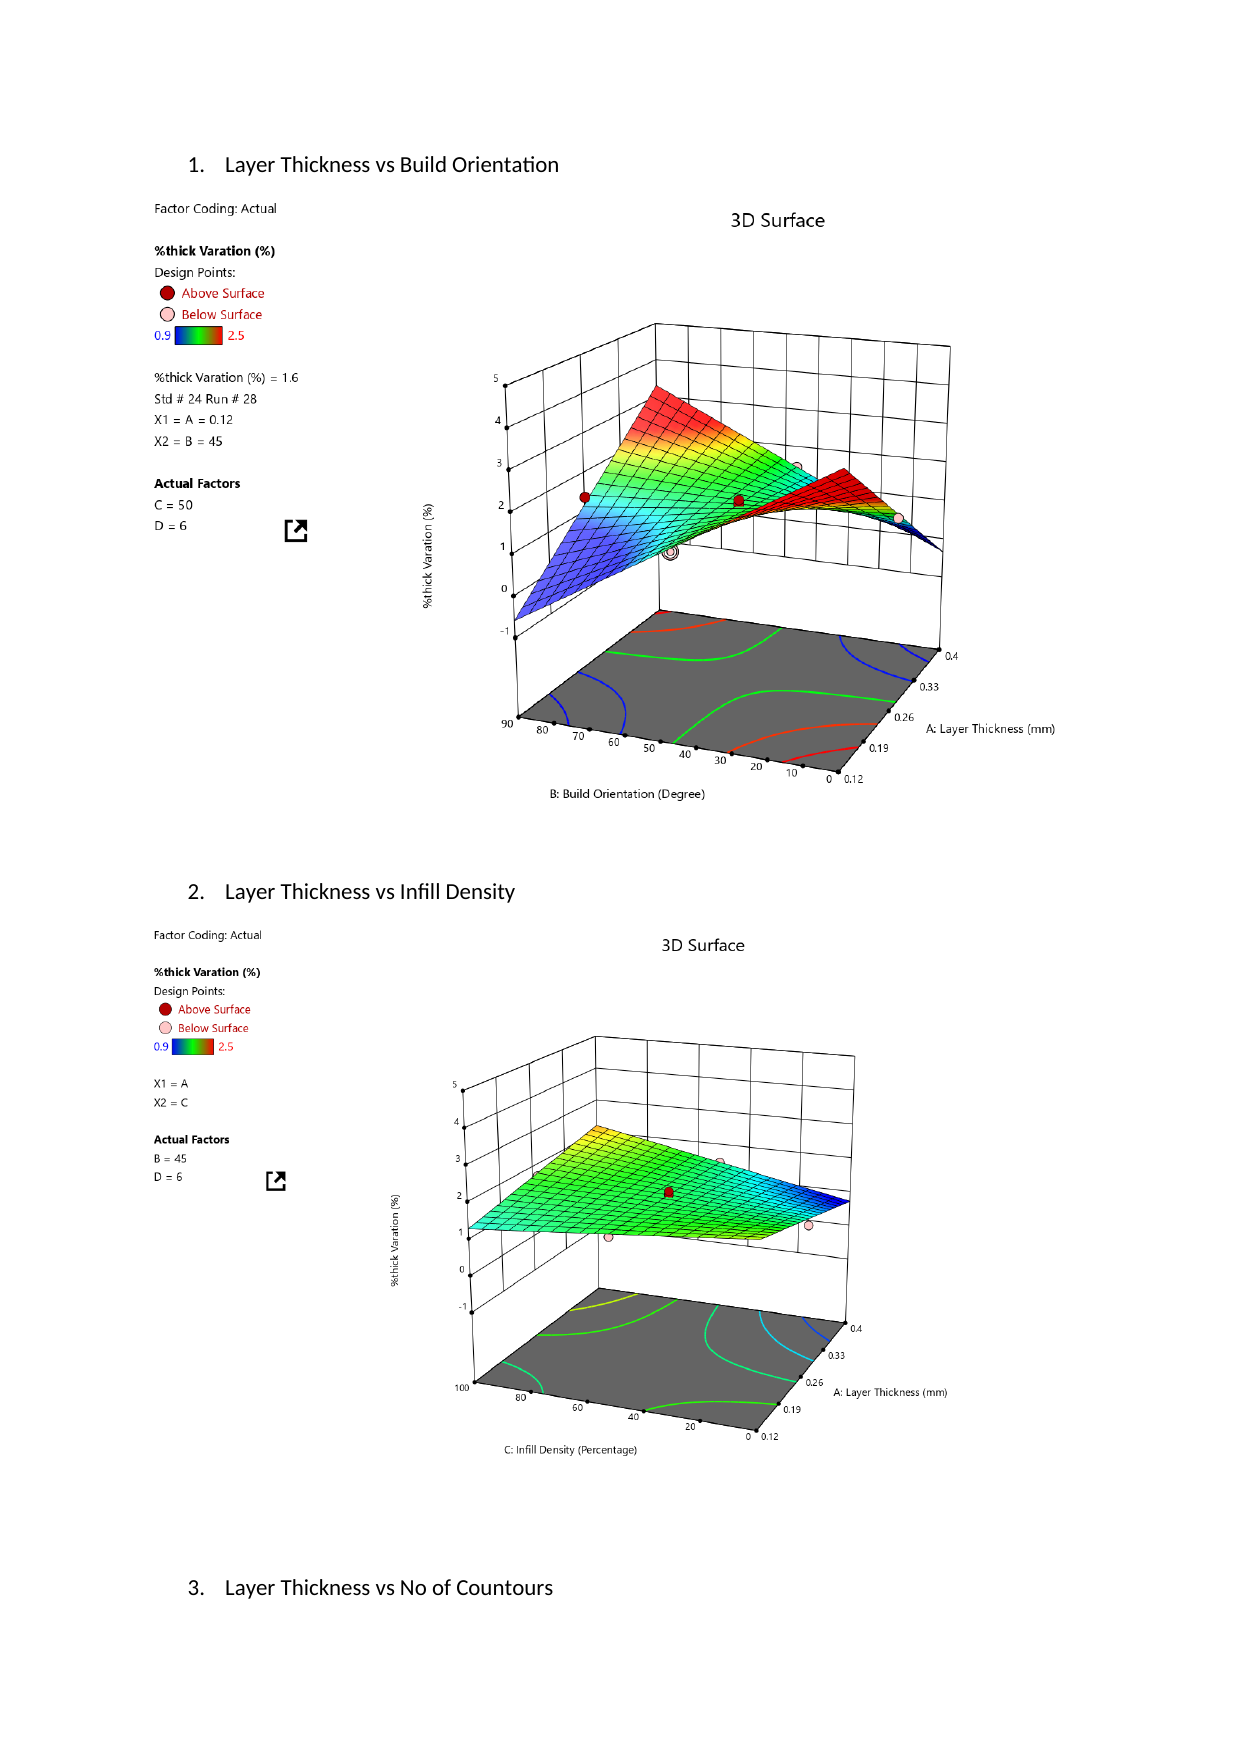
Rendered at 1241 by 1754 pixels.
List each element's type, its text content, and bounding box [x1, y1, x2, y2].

list Layer Thickness vs No of Countours [187, 1573, 1090, 1601]
list Layer Thickness vs Build Orientation [187, 150, 1090, 178]
picture [150, 924, 979, 1507]
picture [150, 196, 1091, 859]
list Layer Thickness vs Infill Density [187, 877, 1090, 905]
